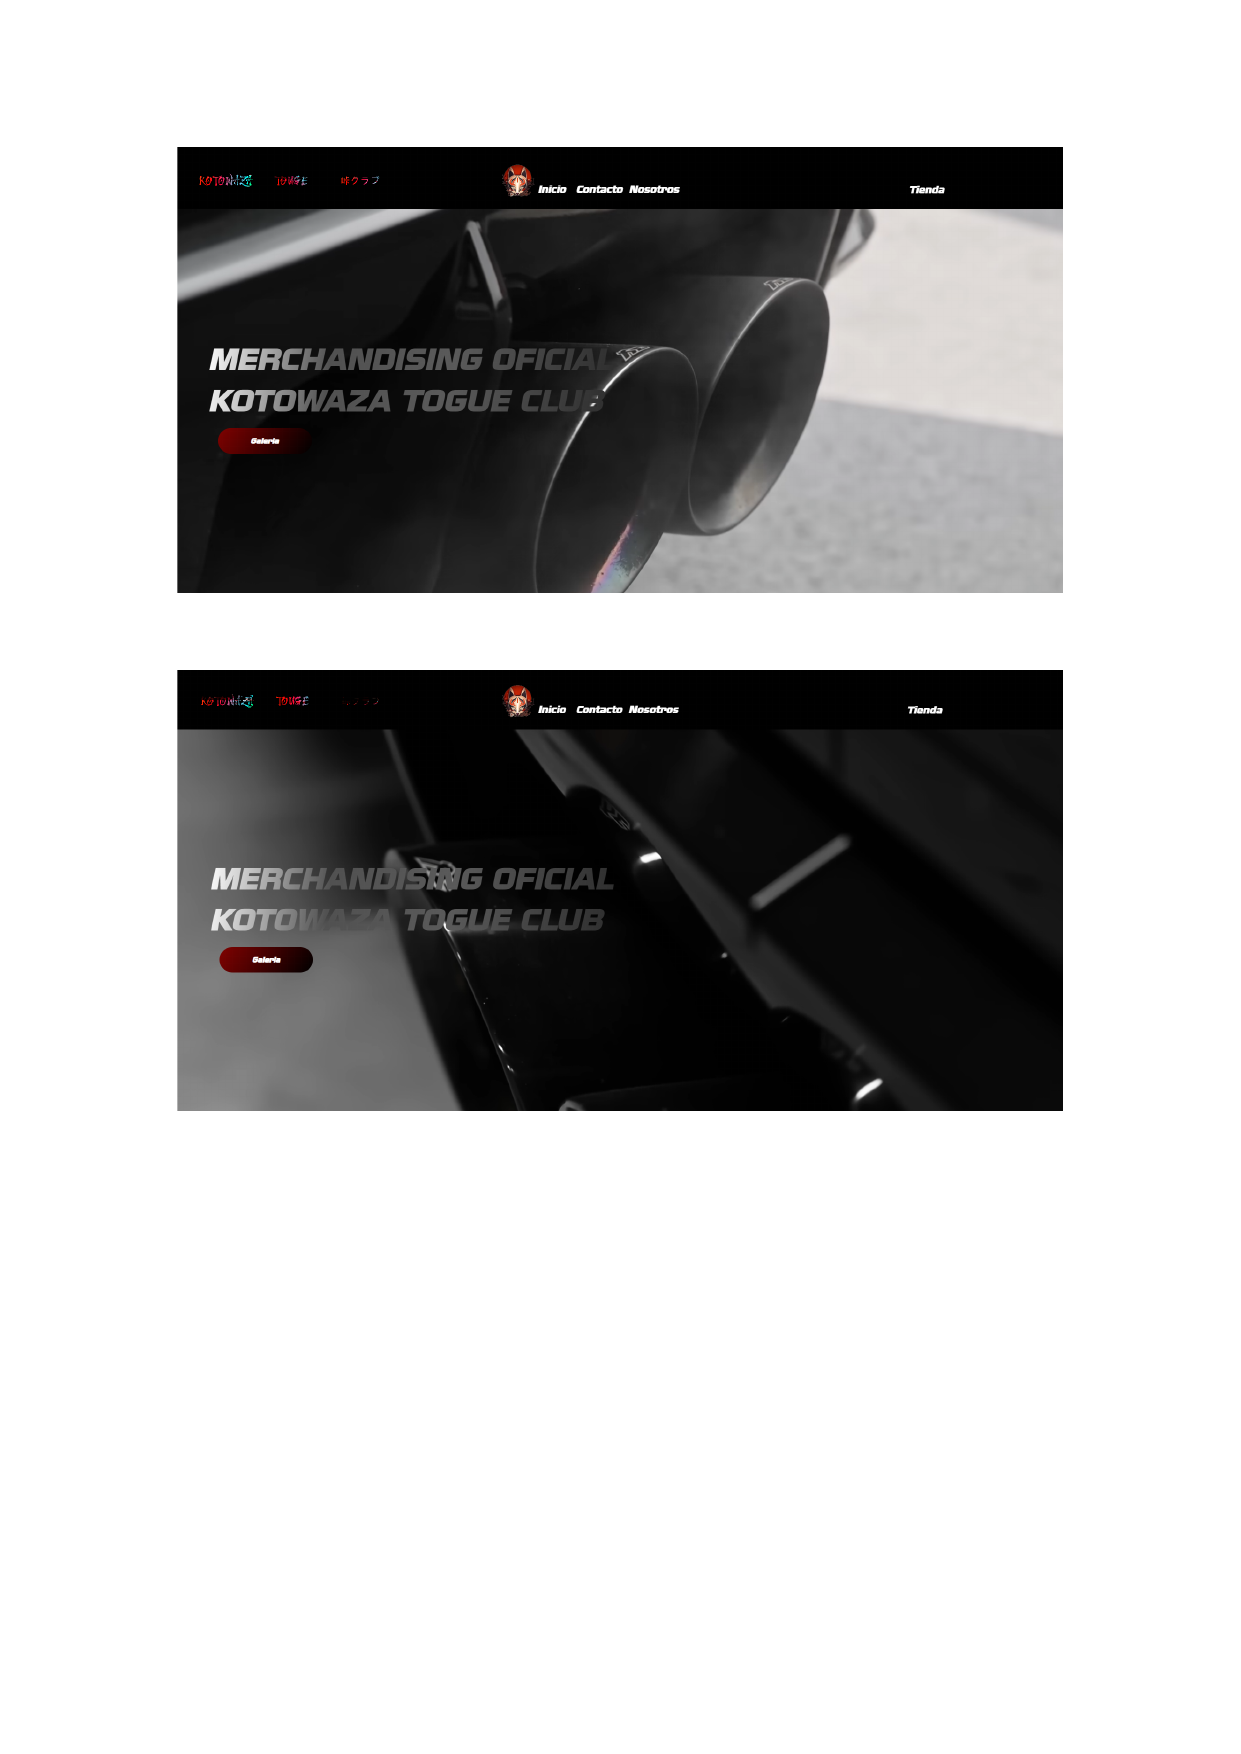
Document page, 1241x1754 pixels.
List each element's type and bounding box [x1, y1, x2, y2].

picture [177, 670, 1063, 1111]
picture [177, 147, 1063, 593]
